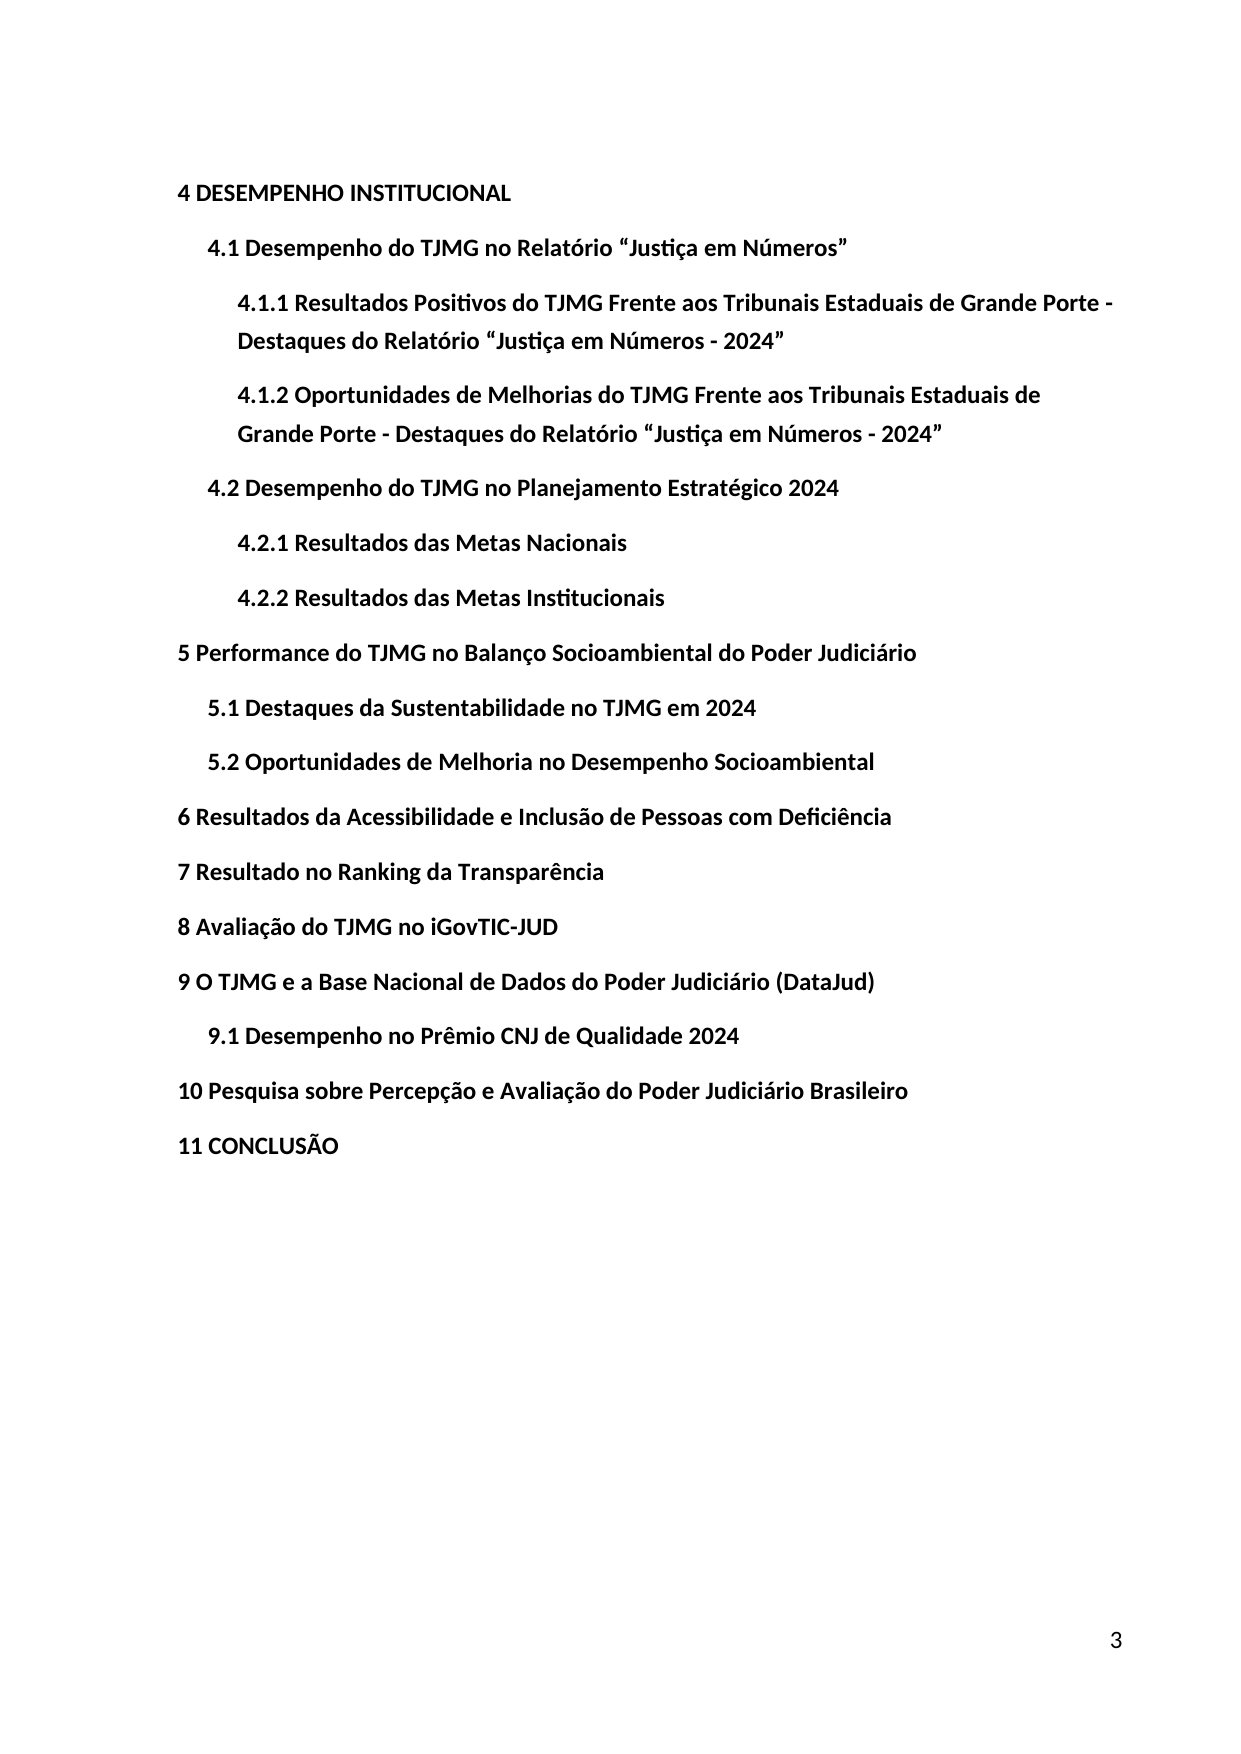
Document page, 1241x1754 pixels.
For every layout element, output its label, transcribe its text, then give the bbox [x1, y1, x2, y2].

text 4.1.1 Resultados Positivos do TJMG Frente aos Tribunais Estaduais de Grande Porte - Destaques do Relatório “Justiça em Números - 2024” [237, 287, 1122, 355]
text 10 Pesquisa sobre Percepção e Avaliação do Poder Judiciário Brasileiro [177, 1075, 1122, 1106]
text 4.2.2 Resultados das Metas Institucionais [237, 582, 1122, 613]
text 4.1 Desempenho do TJMG no Relatório “Justiça em Números” [207, 232, 1122, 262]
text 5.2 Oportunidades de Melhoria no Desempenho Socioambiental [207, 747, 1122, 777]
text 8 Avaliação do TJMG no iGovTIC-JUD [177, 911, 1122, 941]
text 11 CONCLUSÃO [177, 1130, 1122, 1161]
text 7 Resultado no Ranking da Transparência [177, 856, 1122, 887]
text 9 O TJMG e a Base Nacional de Dados do Poder Judiciário (DataJud) [177, 966, 1122, 996]
text 5.1 Destaques da Sustentabilidade no TJMG em 2024 [207, 692, 1122, 722]
text 4.1.2 Oportunidades de Melhorias do TJMG Frente aos Tribunais Estaduais de Grande Porte - Destaques do Relatório “Justiça em Números - 2024” [237, 380, 1122, 448]
text 5 Performance do TJMG no Balanço Socioambiental do Poder Judiciário [177, 637, 1122, 667]
text 4.2.1 Resultados das Metas Nacionais [237, 527, 1122, 558]
text 6 Resultados da Acessibilidade e Inclusão de Pessoas com Deficiência [177, 801, 1122, 832]
text 9.1 Desempenho no Prêmio CNJ de Qualidade 2024 [207, 1021, 1122, 1051]
text 4 DESEMPENHO INSTITUCIONAL [177, 177, 1122, 208]
text 4.2 Desempenho do TJMG no Planejamento Estratégico 2024 [207, 473, 1122, 503]
